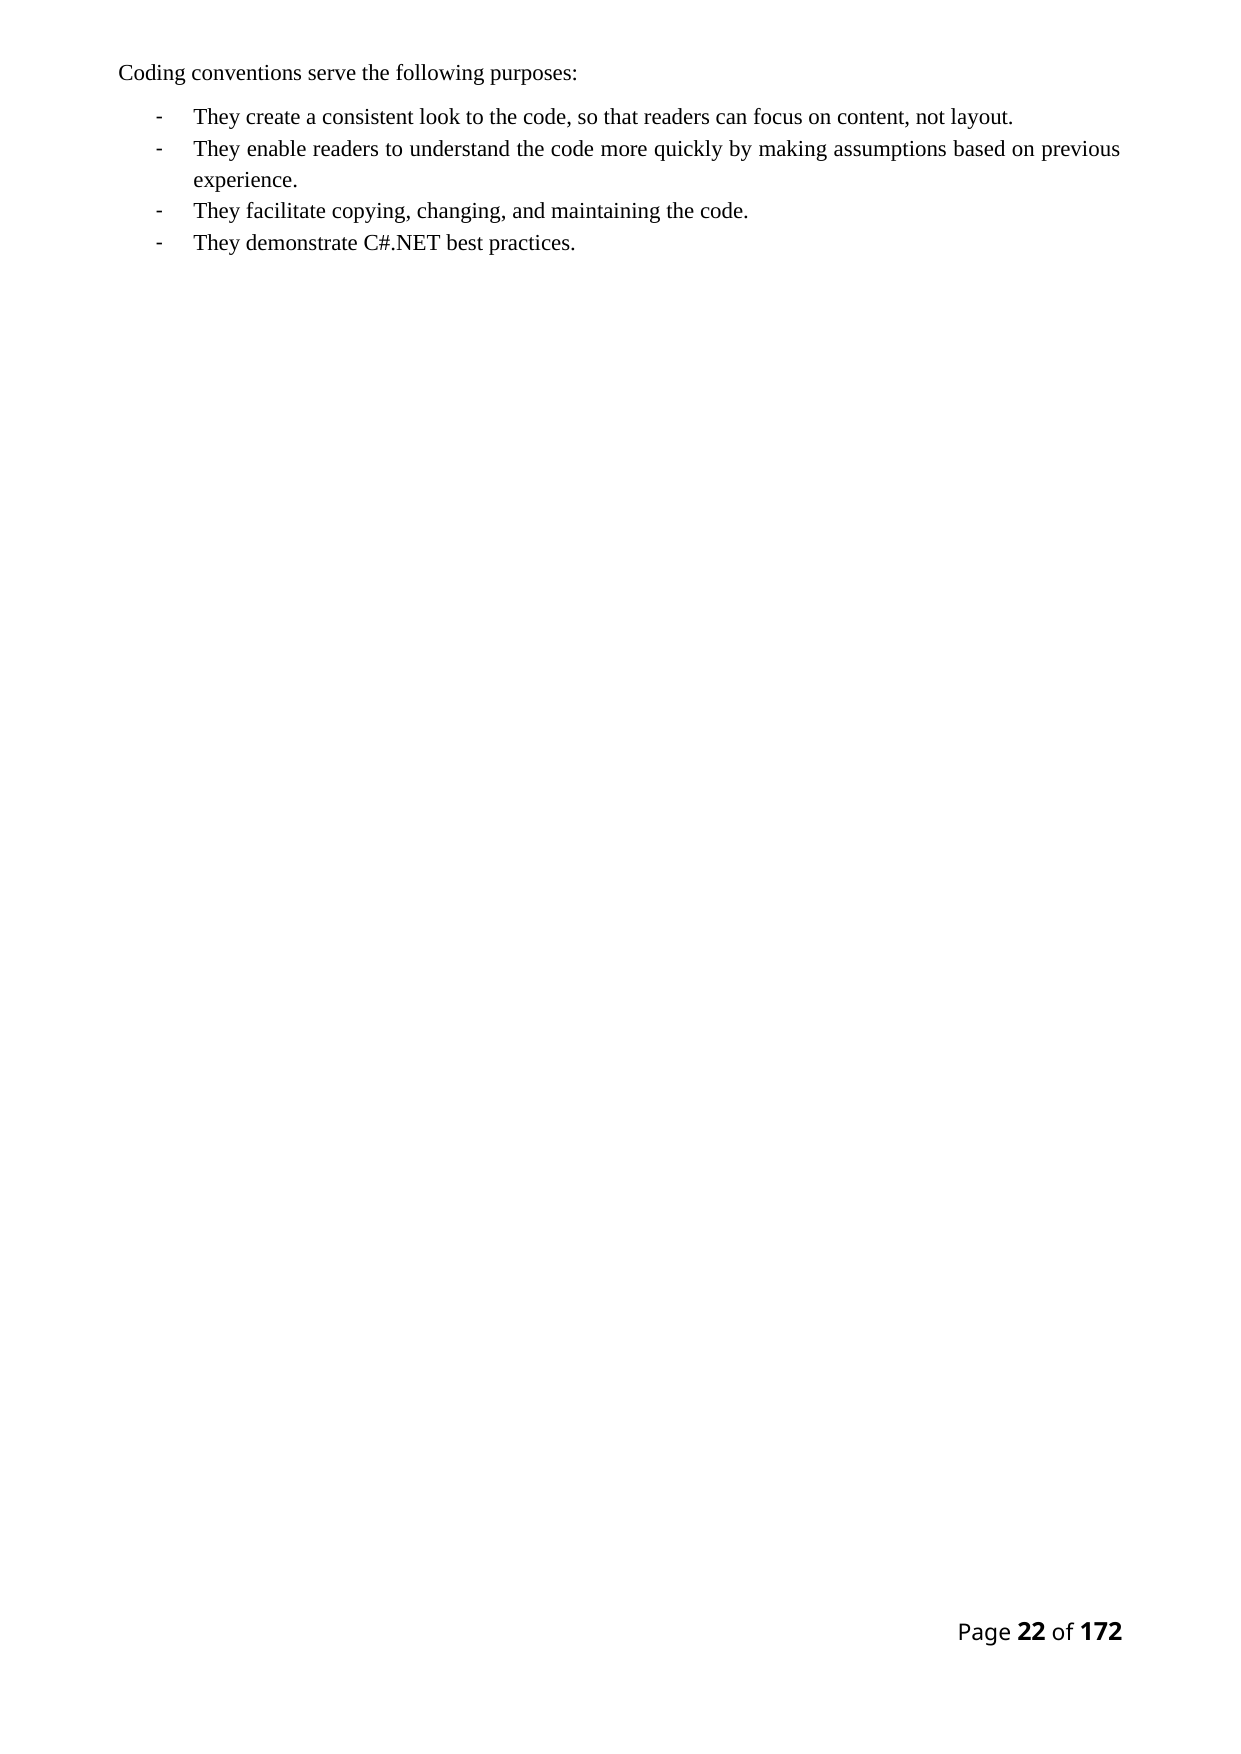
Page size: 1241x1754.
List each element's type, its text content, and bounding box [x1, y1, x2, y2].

list They create a consistent look to the code, so that readers can focus on content, not layout. [156, 102, 1122, 130]
list They facilitate copying, changing, and maintaining the code. [156, 196, 1122, 224]
text Coding conventions serve the following purposes: [118, 59, 1122, 85]
list They enable readers to understand the code more quickly by making assumptions based on previous experience. [156, 134, 1122, 192]
list They demonstrate C#.NET best practices. [156, 228, 1122, 256]
